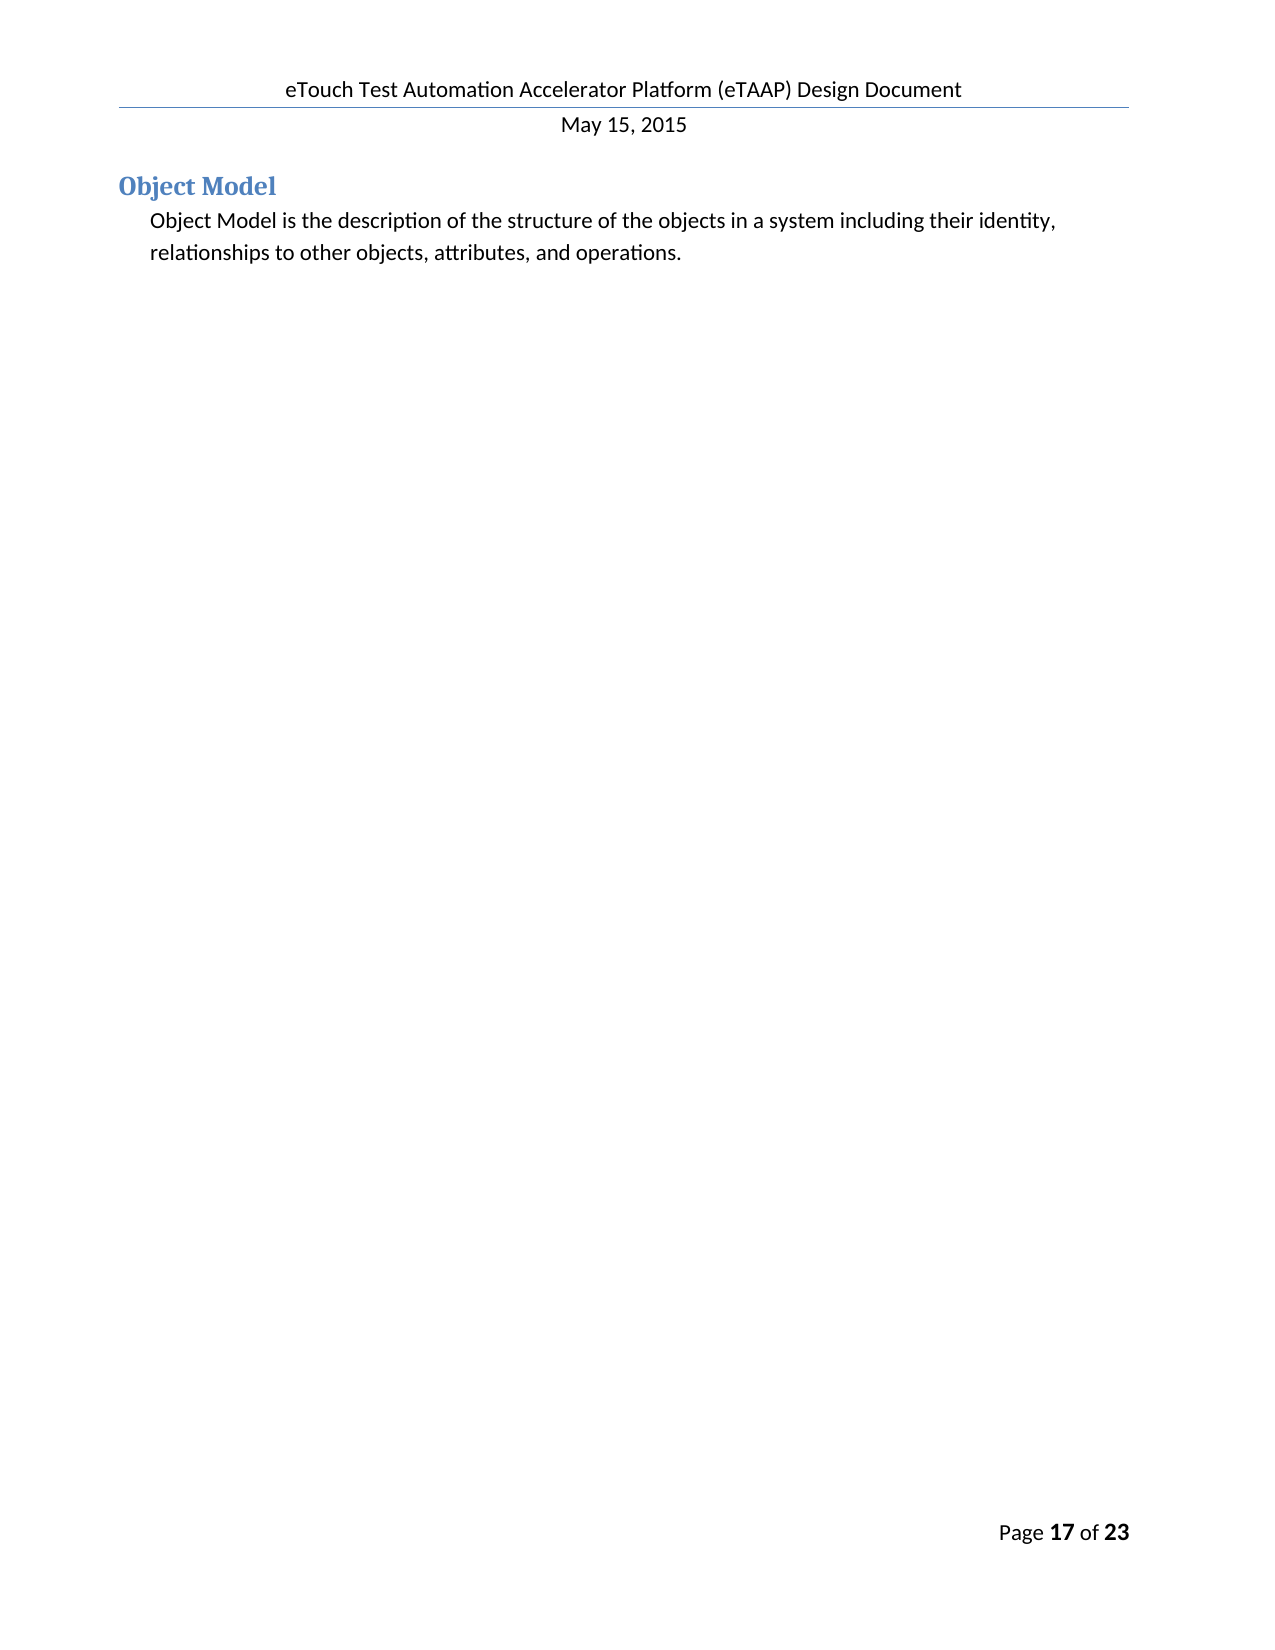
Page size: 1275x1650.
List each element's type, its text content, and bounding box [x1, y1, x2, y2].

subtitle Object Model [119, 171, 1129, 202]
text Object Model is the description of the structure of the objects in a system including their identity, relationships to other objects, attributes, and operations. [150, 206, 1096, 266]
